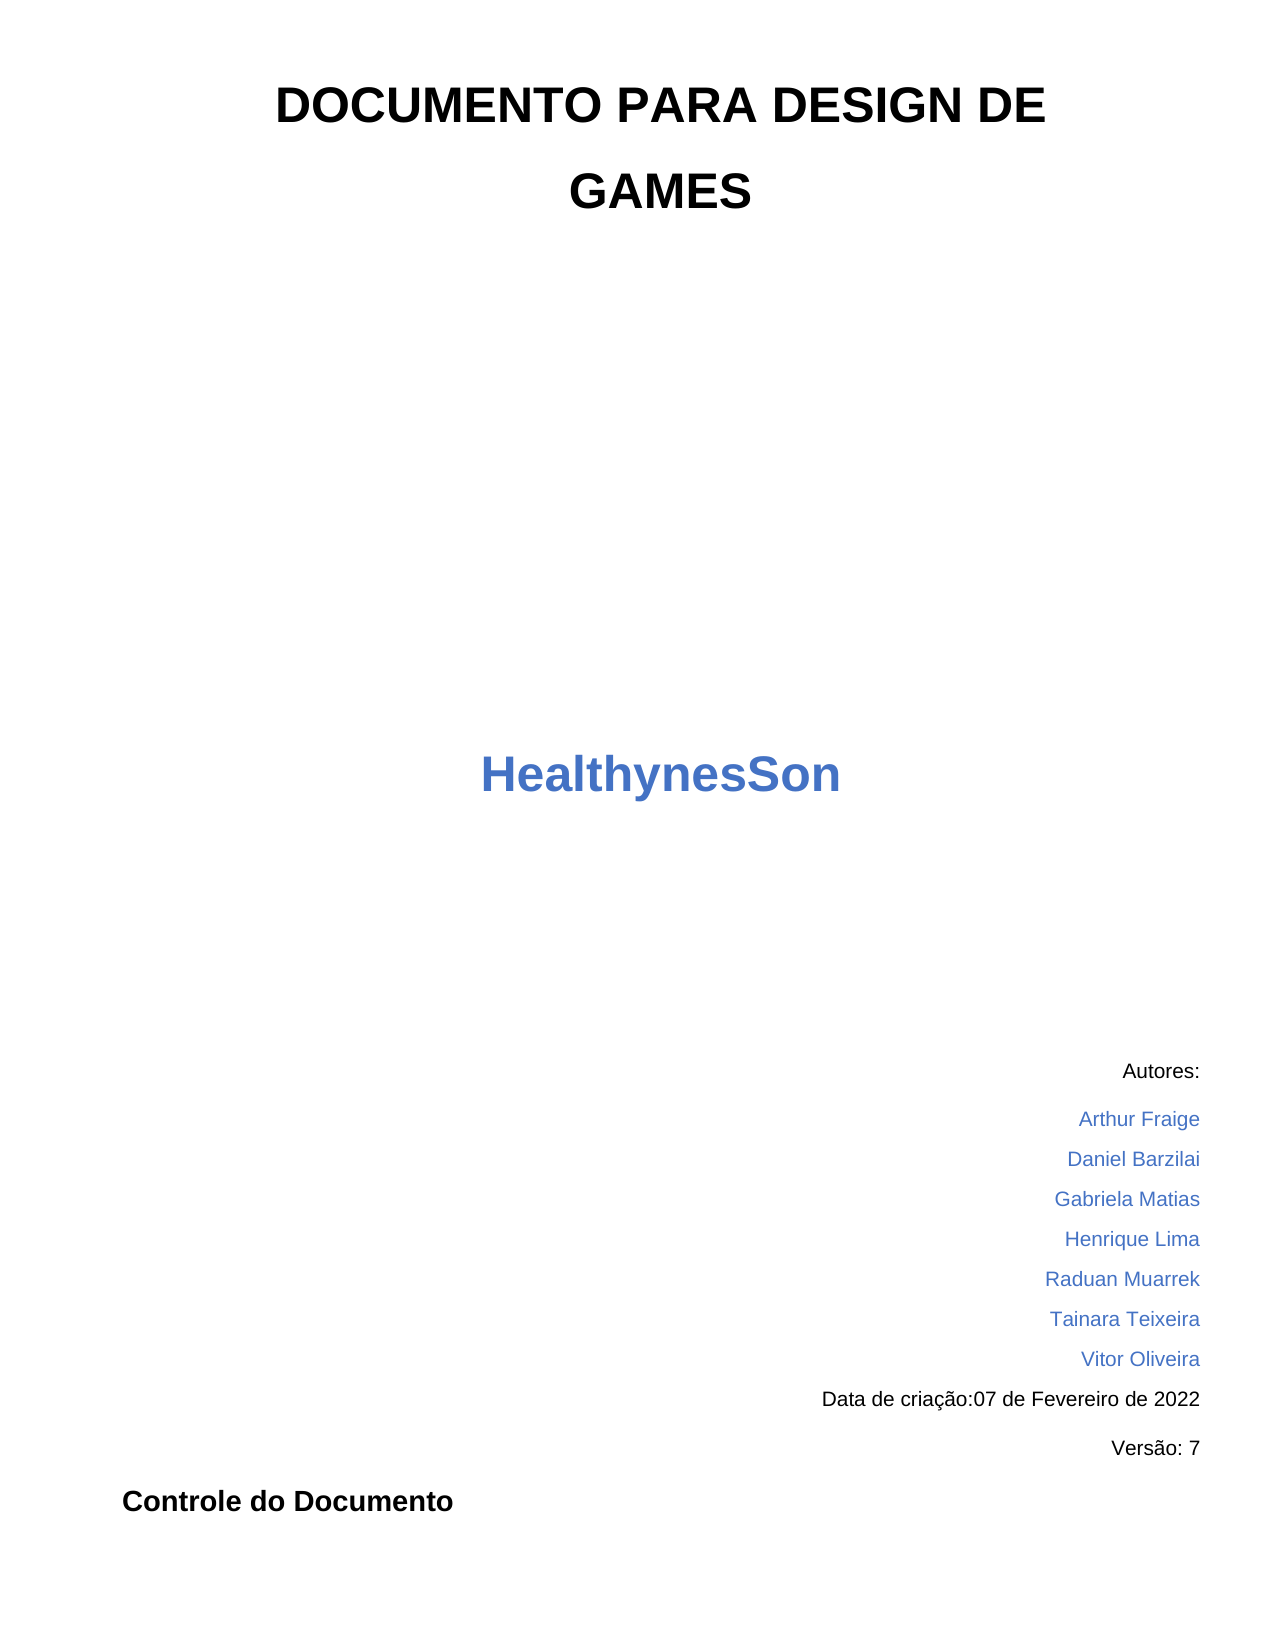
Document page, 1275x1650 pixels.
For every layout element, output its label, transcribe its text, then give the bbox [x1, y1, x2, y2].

text Vitor Oliveira [122, 1347, 1200, 1371]
text Data de criação:07 de Fevereiro de 2022 [272, 1387, 1200, 1411]
text Autores: [122, 1058, 1200, 1082]
text Gabriela Matias [122, 1187, 1200, 1211]
text Arthur Fraige [122, 1107, 1200, 1131]
text Raduan Muarrek [122, 1267, 1200, 1291]
text Versão: 7 [272, 1435, 1200, 1459]
text HealthynesSon [122, 744, 1200, 802]
text Tainara Teixeira [122, 1307, 1200, 1331]
text DOCUMENTO PARA DESIGN DE GAMES [196, 75, 1125, 219]
text Controle do Documento [122, 1484, 1200, 1517]
text Daniel Barzilai [122, 1147, 1200, 1171]
text Henrique Lima [122, 1227, 1200, 1251]
